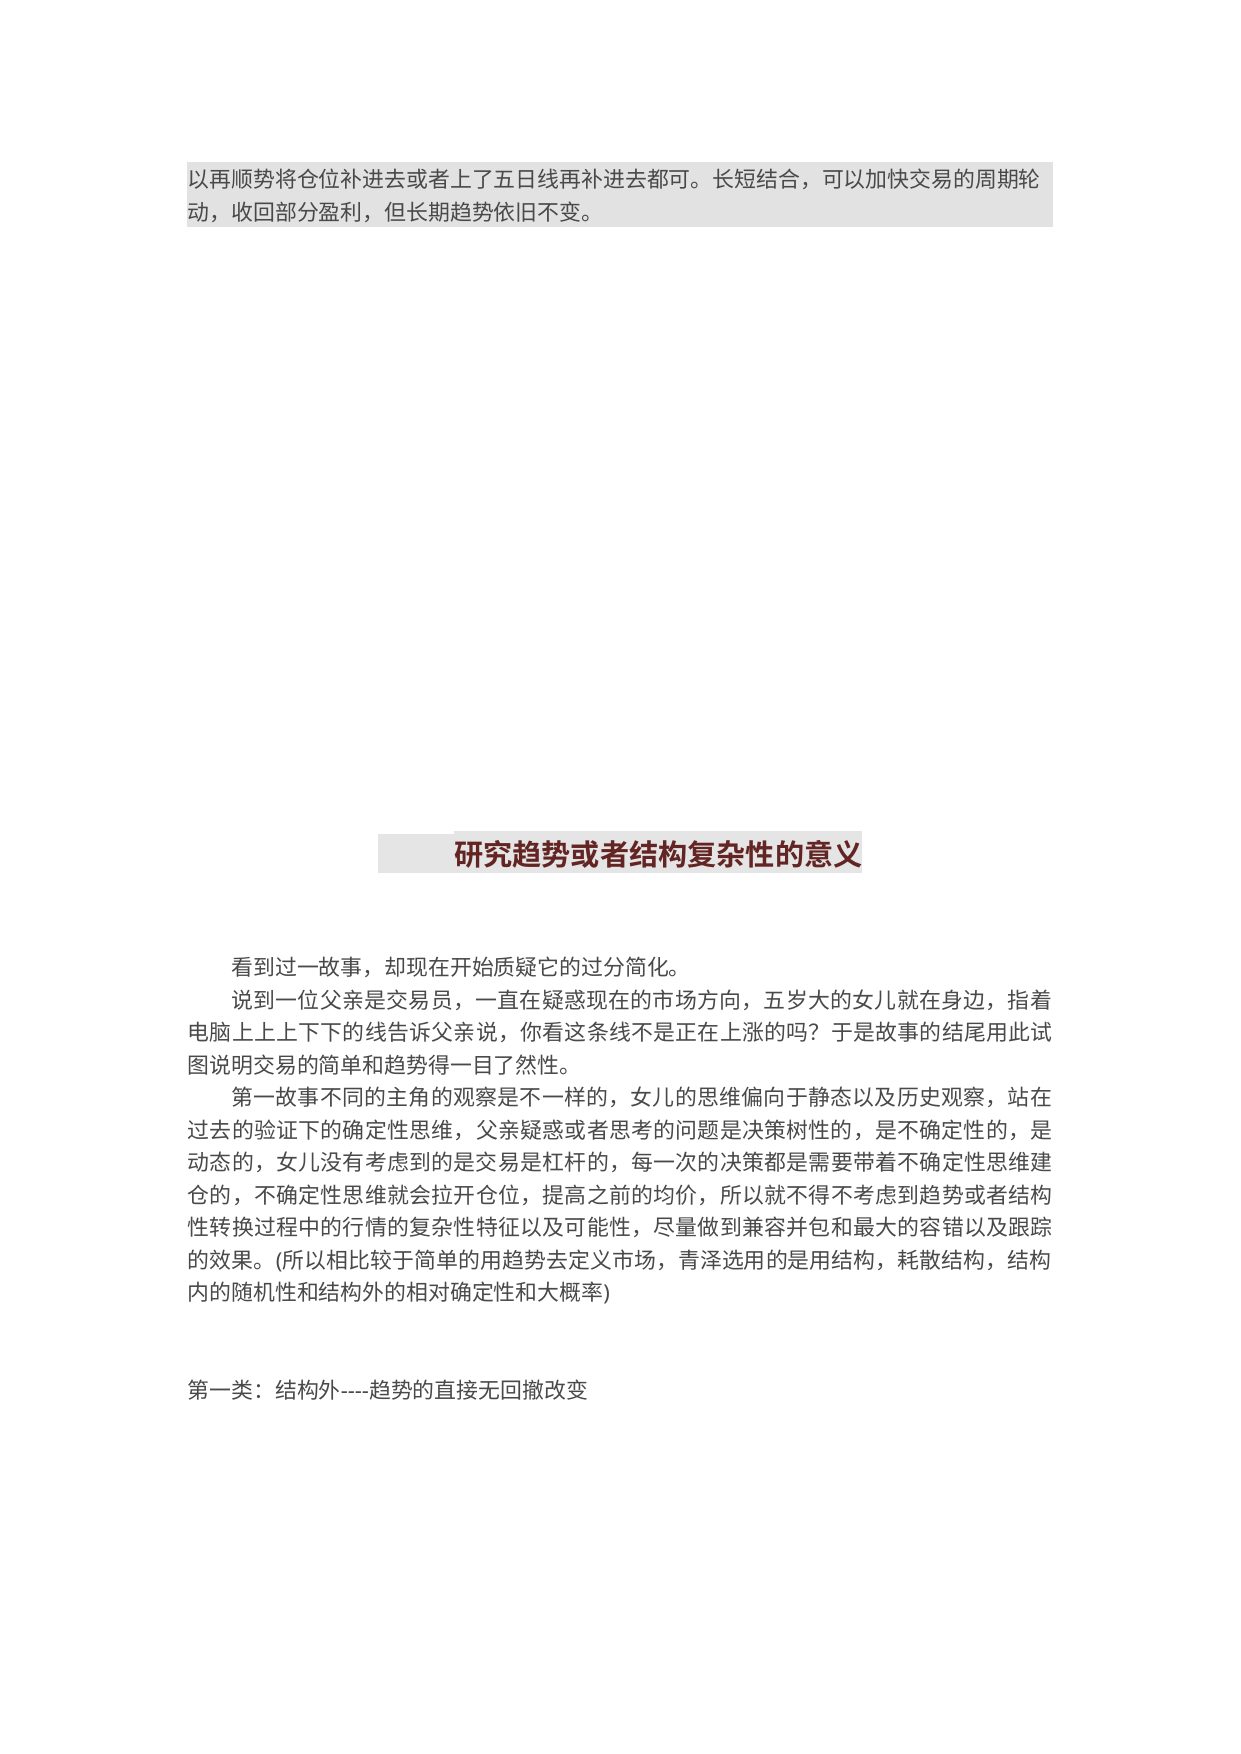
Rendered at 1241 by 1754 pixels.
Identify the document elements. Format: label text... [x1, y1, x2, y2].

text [187, 162, 1053, 227]
text 第一故事不同的主角的观察是不一样的，女儿的思维偏向于静态以及历史观察，站在过去的验证下的确定性思维，父亲疑惑或者思考的问题是决策树性的，是不确定性的，是动态的，女儿没有考虑到的是交易是杠杆的，每一次的决策都是需要带着不确定性思维建仓的，不确定性思维就会拉开仓位，提高之前的均价，所以就不得不考虑到趋势或者结构性转换过程中的行情的复杂性特征以及可能性，尽量做到兼容并包和最大的容错以及跟踪的效果。(所以相比较于简单的用趋势去定义市场，青泽选用的是用结构，耗散结构，结构内的随机性和结构外的相对确定性和大概率) [187, 1080, 1053, 1307]
text 研究趋势或者结构复杂性的意义 [187, 820, 1053, 885]
text 看到过一故事，却现在开始质疑它的过分简化。 [187, 950, 1053, 982]
text 第一类：结构外----趋势的直接无回撤改变 [187, 1372, 1053, 1405]
text 说到一位父亲是交易员，一直在疑惑现在的市场方向，五岁大的女儿就在身边，指着电脑上上上下下的线告诉父亲说，你看这条线不是正在上涨的吗？于是故事的结尾用此试图说明交易的简单和趋势得一目了然性。 [187, 982, 1053, 1080]
